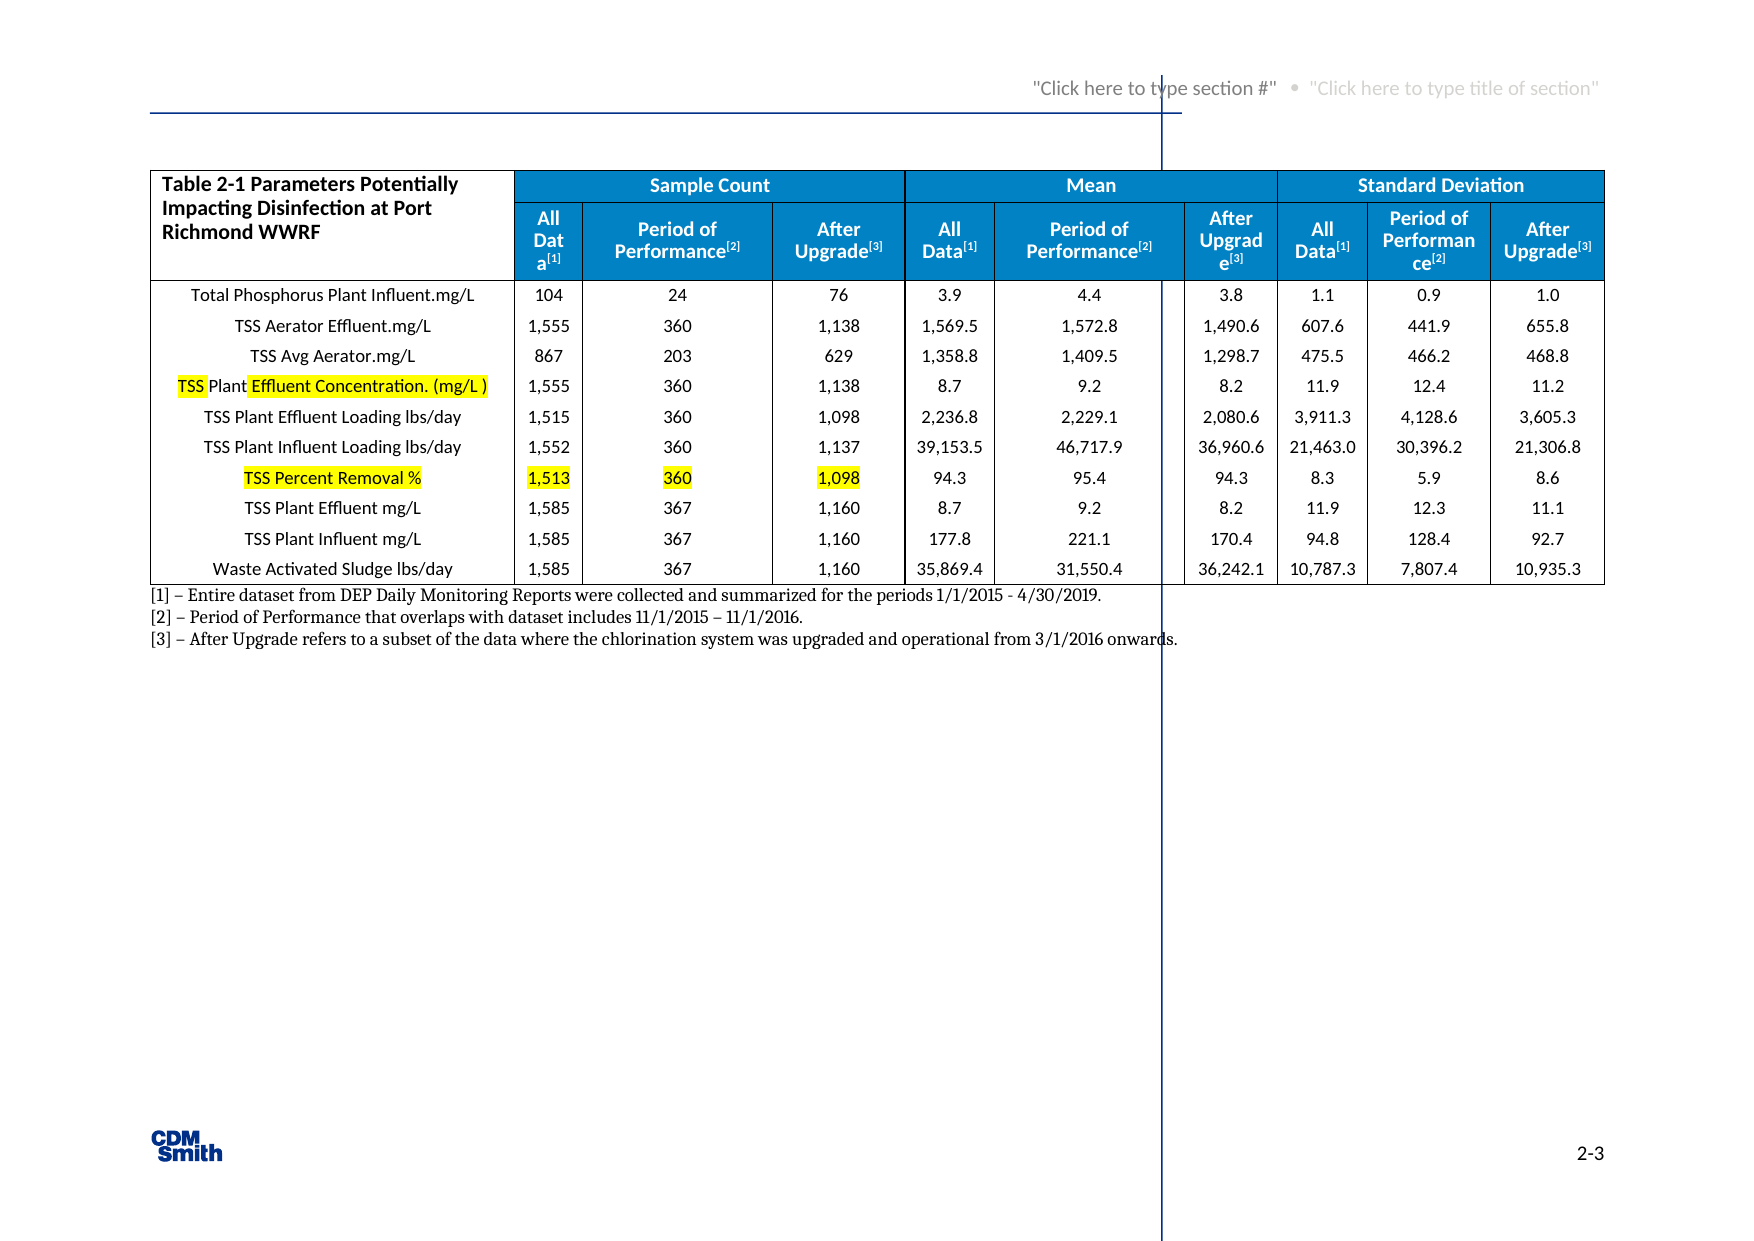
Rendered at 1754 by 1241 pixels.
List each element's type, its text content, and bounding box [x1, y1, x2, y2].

table_cell TSS Plant Effluent Loading lbs/day [151, 401, 514, 432]
table_cell TSS Percent Removal % [151, 462, 514, 493]
table_cell 629 [773, 341, 904, 371]
table_cell 76 [773, 281, 904, 310]
table_cell 36,960.6 [1185, 432, 1277, 462]
table_cell 367 [583, 493, 772, 523]
table_cell 39,153.5 [906, 432, 994, 462]
table_cell 466.2 [1368, 341, 1490, 371]
table_cell 1,098 [773, 401, 904, 432]
table_cell 1,552 [515, 432, 582, 462]
table_cell TSS Plant Effluent Concentration. (mg/L ) [151, 371, 514, 401]
table_cell 1.0 [1491, 281, 1604, 310]
table_cell Total Phosphorus Plant Influent.mg/L [151, 281, 514, 310]
text [3] – After Upgrade refers to a subset of the data where the chlorination system was upgraded and operational from 3/1/2016 onwards. [150, 628, 1604, 649]
table_cell 1,160 [773, 493, 904, 523]
table_cell 2,236.8 [906, 401, 994, 432]
table_cell 11.1 [1491, 493, 1604, 523]
table_cell 0.9 [1368, 281, 1490, 310]
table_cell 4,128.6 [1368, 401, 1490, 432]
table_header Table 2-1 Parameters Potentially Impacting Disinfection at Port Richmond WWRF [151, 171, 514, 280]
table_header Standard Deviation [1278, 171, 1604, 202]
table_cell 3,605.3 [1491, 401, 1604, 432]
table_cell 1,298.7 [1185, 341, 1277, 371]
table_cell Period of Performance[2] [583, 203, 772, 280]
table_cell After Upgrade[3] [773, 203, 904, 280]
table_cell Waste Activated Sludge lbs/day [151, 554, 514, 584]
table_cell 1,572.8 [995, 310, 1184, 341]
table_cell TSS Avg Aerator.mg/L [151, 341, 514, 371]
table_cell 21,463.0 [1278, 432, 1367, 462]
table_cell 24 [583, 281, 772, 310]
table_cell Period of Performance[2] [995, 203, 1184, 280]
table_cell 8.3 [1278, 462, 1367, 493]
table_cell 360 [583, 462, 772, 493]
table_header Sample Count [515, 171, 904, 202]
table_cell 203 [583, 341, 772, 371]
table_cell TSS Plant Effluent mg/L [151, 493, 514, 523]
table_cell 1,555 [515, 371, 582, 401]
table_cell 367 [583, 523, 772, 553]
table_cell 170.4 [1185, 523, 1277, 553]
table_cell 11.9 [1278, 493, 1367, 523]
table_cell 8.2 [1185, 371, 1277, 401]
table_cell 11.9 [1278, 371, 1367, 401]
table_cell 3.9 [906, 281, 994, 310]
text [2] – Period of Performance that overlaps with dataset includes 11/1/2015 – 11/1/2016. [150, 606, 1604, 628]
table_cell 11.2 [1491, 371, 1604, 401]
table_header Mean [906, 171, 1277, 202]
table_cell 8.2 [1185, 493, 1277, 523]
table_cell All Data[1] [515, 203, 582, 280]
table_cell 1,555 [515, 310, 582, 341]
table_cell 607.6 [1278, 310, 1367, 341]
table_cell 4.4 [995, 281, 1184, 310]
table_cell 7,807.4 [1368, 554, 1490, 584]
table_cell TSS Aerator Effluent.mg/L [151, 310, 514, 341]
table_cell 867 [515, 341, 582, 371]
table_cell 31,550.4 [995, 554, 1184, 584]
table_cell 1,138 [773, 310, 904, 341]
table_cell 2,080.6 [1185, 401, 1277, 432]
table_cell 2,229.1 [995, 401, 1184, 432]
table_cell 21,306.8 [1491, 432, 1604, 462]
table_cell 9.2 [995, 493, 1184, 523]
table_cell 221.1 [995, 523, 1184, 553]
table_cell 468.8 [1491, 341, 1604, 371]
table_cell All Data[1] [906, 203, 994, 280]
table_cell 1,585 [515, 523, 582, 553]
table_cell 8.6 [1491, 462, 1604, 493]
table_cell 1,098 [773, 462, 904, 493]
table_cell 1,513 [515, 462, 582, 493]
table_cell 1,515 [515, 401, 582, 432]
text [1] – Entire dataset from DEP Daily Monitoring Reports were collected and summarized for the periods 1/1/2015 - 4/30/2019. [150, 585, 1604, 606]
table_cell 95.4 [995, 462, 1184, 493]
table_cell 36,242.1 [1185, 554, 1277, 584]
table_cell 12.3 [1368, 493, 1490, 523]
table_cell 367 [583, 554, 772, 584]
table_cell 1,137 [773, 432, 904, 462]
table_cell 441.9 [1368, 310, 1490, 341]
table_cell 475.5 [1278, 341, 1367, 371]
table_cell After Upgrade[3] [1185, 203, 1277, 280]
table_cell 12.4 [1368, 371, 1490, 401]
table_cell 177.8 [906, 523, 994, 553]
table_cell 46,717.9 [995, 432, 1184, 462]
table_cell 3,911.3 [1278, 401, 1367, 432]
table_cell 1,358.8 [906, 341, 994, 371]
table_cell 1,585 [515, 554, 582, 584]
table_cell TSS Plant Influent mg/L [151, 523, 514, 553]
table_cell 1,160 [773, 554, 904, 584]
table_cell 360 [583, 371, 772, 401]
table_cell 30,396.2 [1368, 432, 1490, 462]
table_cell Period of Performance[2] [1368, 203, 1490, 280]
table_cell 1,490.6 [1185, 310, 1277, 341]
table_cell 3.8 [1185, 281, 1277, 310]
table_cell 360 [583, 310, 772, 341]
table_cell 8.7 [906, 371, 994, 401]
table_cell 104 [515, 281, 582, 310]
table_cell 10,935.3 [1491, 554, 1604, 584]
table_cell 655.8 [1491, 310, 1604, 341]
table_cell 1.1 [1278, 281, 1367, 310]
table_cell 92.7 [1491, 523, 1604, 553]
table_cell 9.2 [995, 371, 1184, 401]
table_cell 1,160 [773, 523, 904, 553]
table_cell 360 [583, 432, 772, 462]
table_cell 1,138 [773, 371, 904, 401]
table_cell 5.9 [1368, 462, 1490, 493]
table_cell 94.3 [906, 462, 994, 493]
table_cell 1,569.5 [906, 310, 994, 341]
table_cell TSS Plant Influent Loading lbs/day [151, 432, 514, 462]
table_cell 8.7 [906, 493, 994, 523]
table_cell 360 [583, 401, 772, 432]
table_cell All Data[1] [1278, 203, 1367, 280]
table_cell 10,787.3 [1278, 554, 1367, 584]
table_cell 94.8 [1278, 523, 1367, 553]
table_cell 128.4 [1368, 523, 1490, 553]
table_cell 35,869.4 [906, 554, 994, 584]
table_cell 1,585 [515, 493, 582, 523]
table_cell 1,409.5 [995, 341, 1184, 371]
table_cell After Upgrade[3] [1491, 203, 1604, 280]
table_cell 94.3 [1185, 462, 1277, 493]
